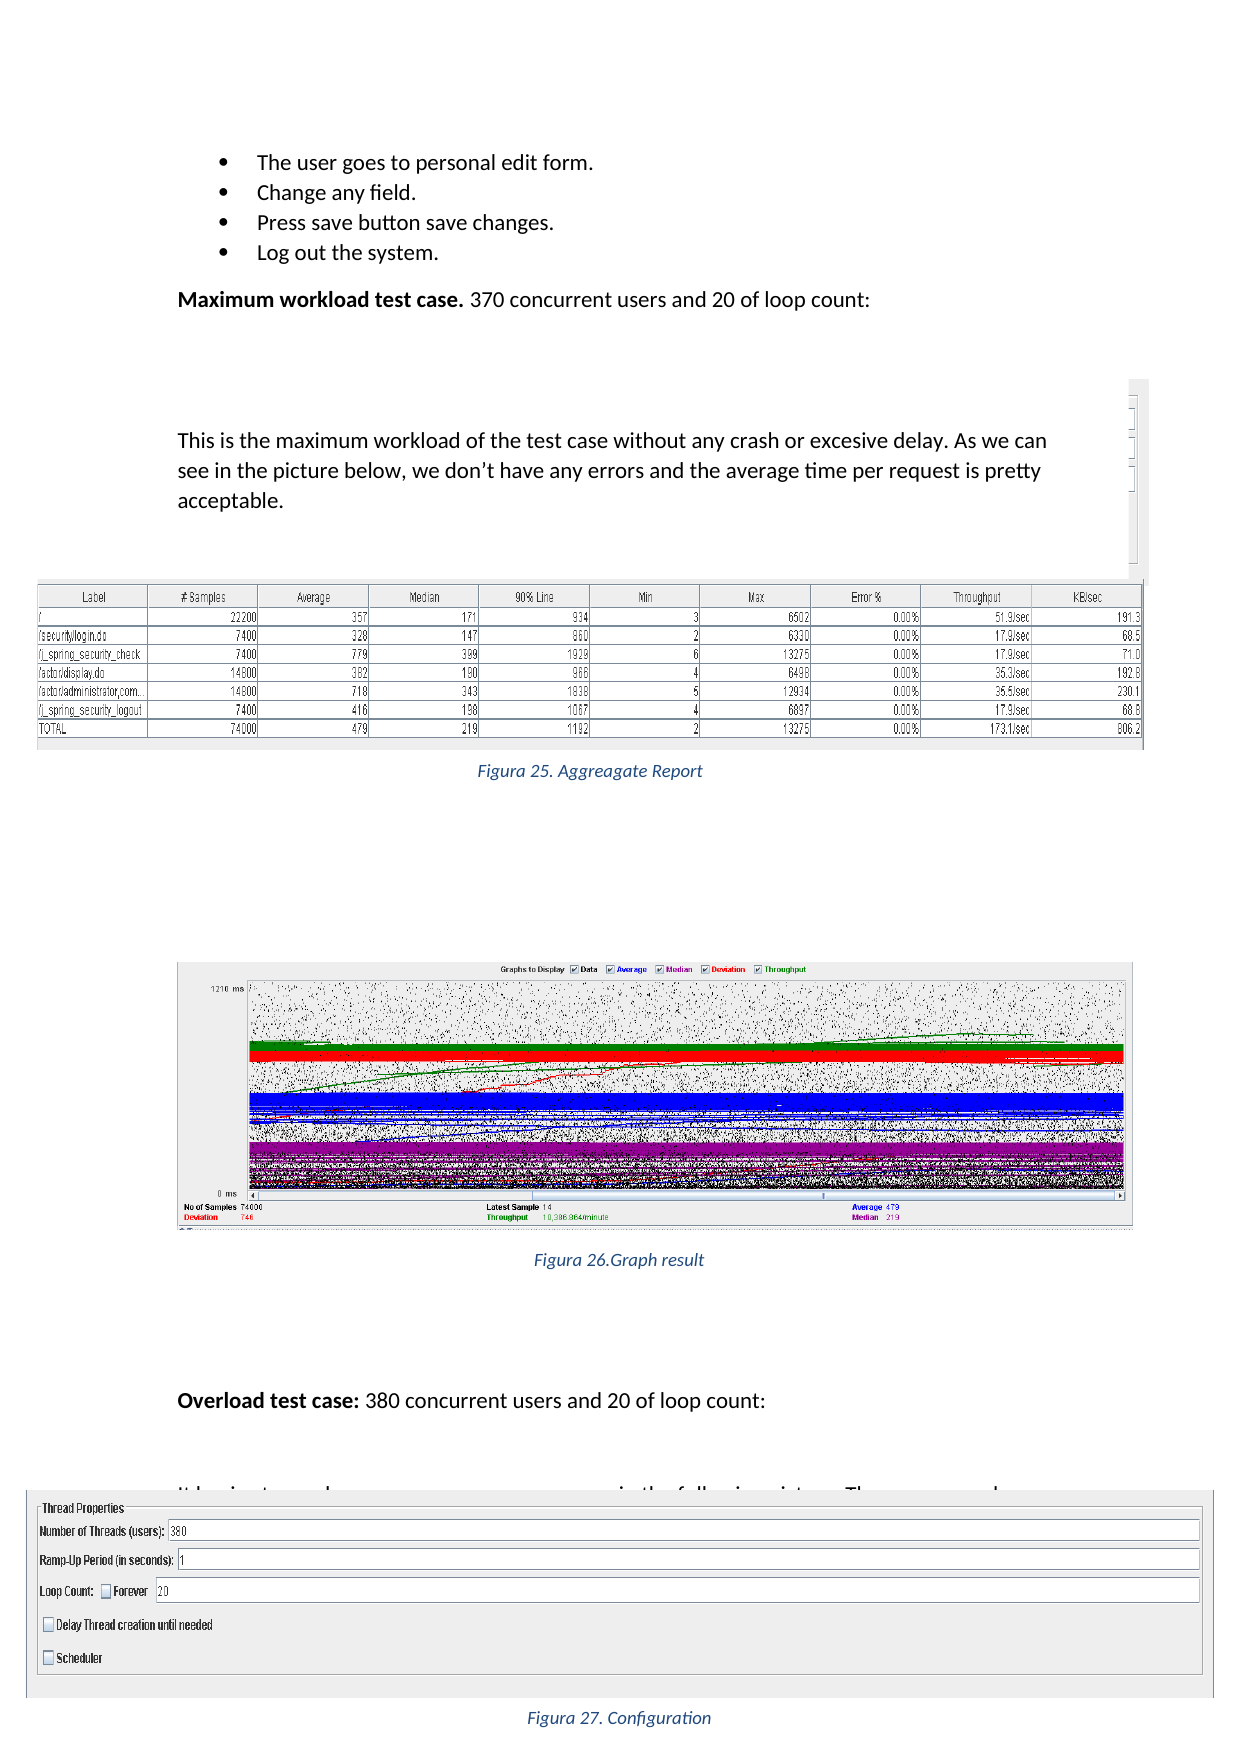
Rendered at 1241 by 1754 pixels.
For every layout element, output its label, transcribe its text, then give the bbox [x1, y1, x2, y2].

text Figura 26.Graph result [177, 1248, 1063, 1271]
picture [25, 1490, 1215, 1698]
list The user goes to personal edit form. [219, 148, 1063, 176]
text This is the maximum workload of the test case without any crash or excesive delay. As we can see in the picture below, we don’t have any errors and the average time per request is pretty acceptable. [177, 426, 1063, 514]
text Maximum workload test case. 370 concurrent users and 20 of loop count: [177, 285, 1063, 313]
list Press save button save changes. [219, 208, 1063, 236]
list Change any field. [219, 178, 1063, 206]
list Log out the system. [219, 238, 1063, 266]
picture [177, 962, 1134, 1230]
text Overload test case: 380 concurrent users and 20 of loop count: [177, 1386, 1063, 1414]
picture [37, 379, 1149, 750]
